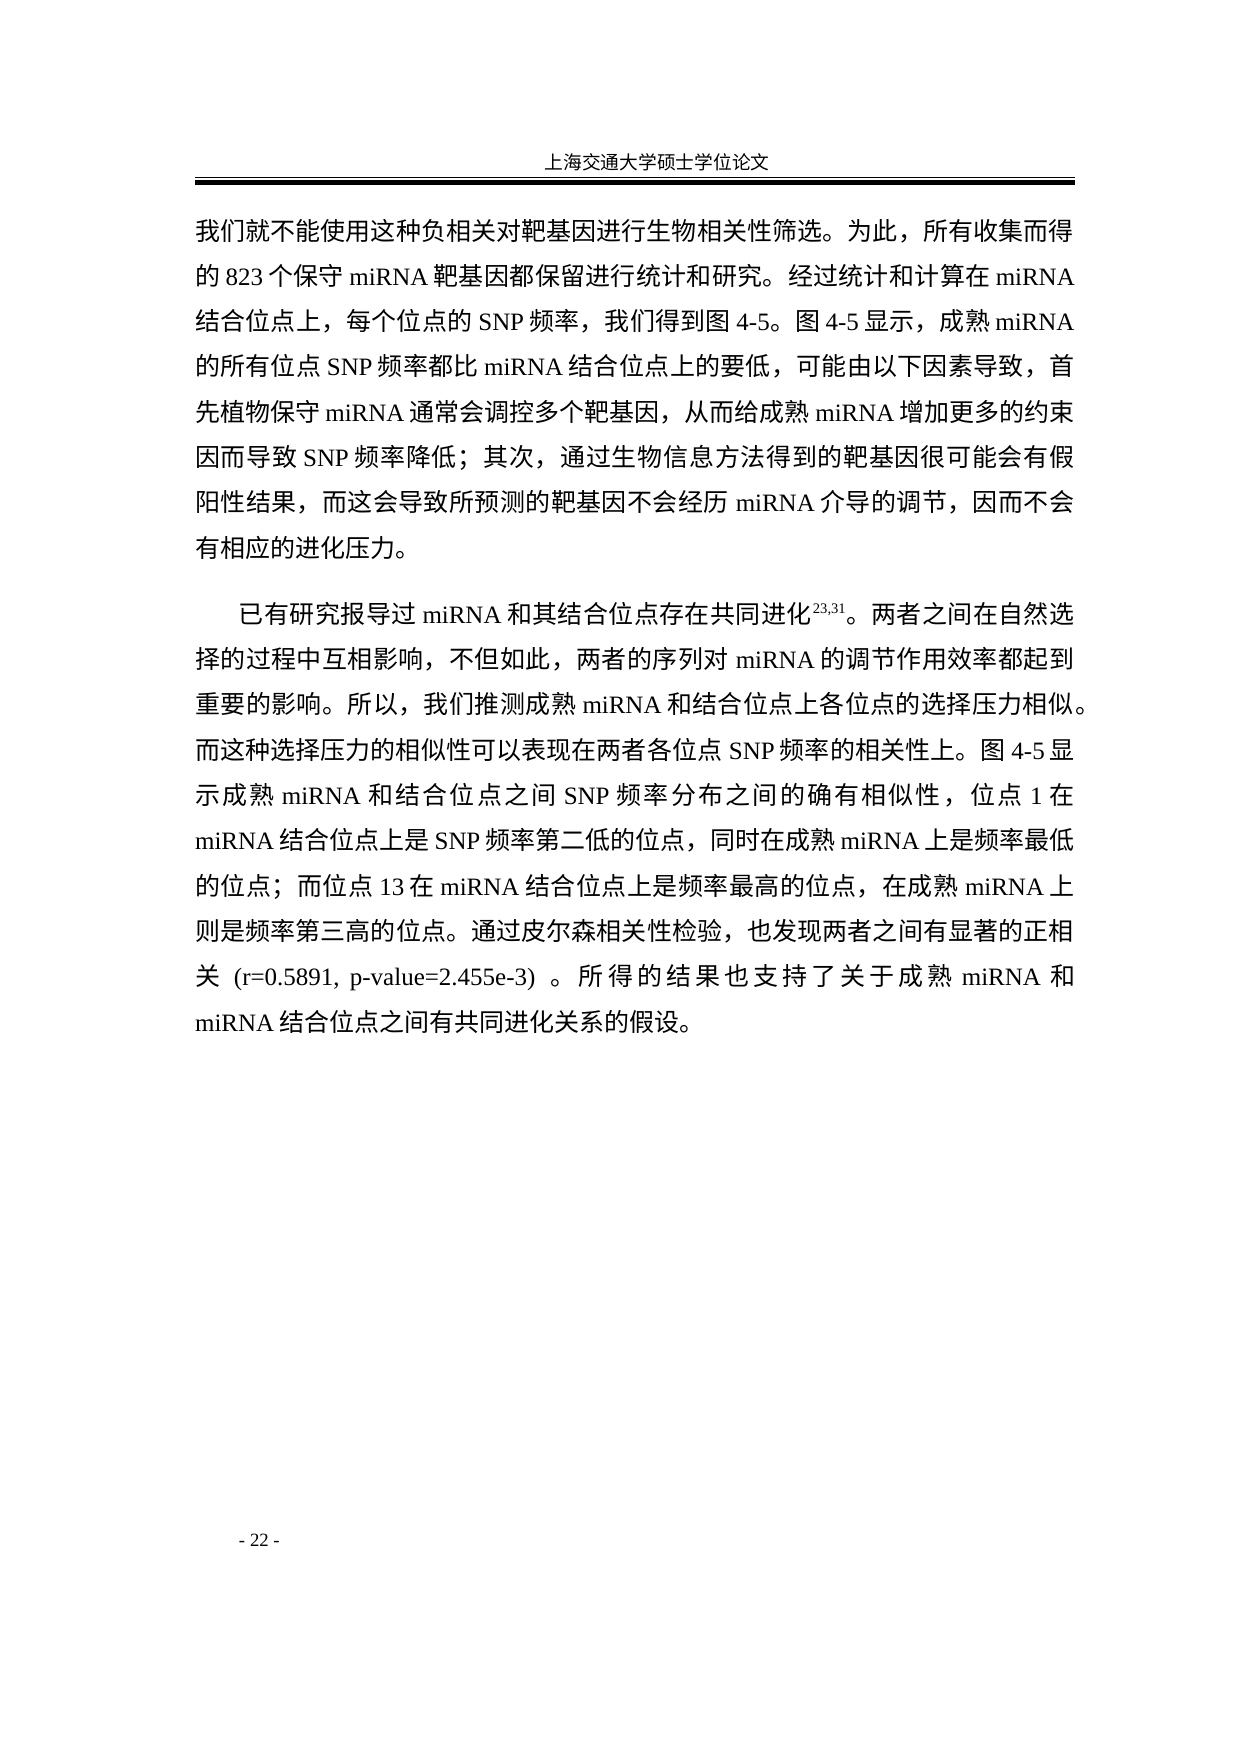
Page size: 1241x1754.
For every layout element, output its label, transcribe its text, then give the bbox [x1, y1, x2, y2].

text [195, 211, 1075, 564]
text 已有研究报导过miRNA和其结合位点存在共同进化23,。两者之间在自然选择的过程中互相影响，不但如此，两者的序列对miRNA的调节作用效率都起到重要的影响。所以，我们推测成熟miRNA和结合位点上各位点的选择压力相似。而这种选择压力的相似性可以表现在两者各位点SNP频率的相关性上。图4-5显示成熟miRNA和结合位点之间SNP频率分布之间的确有相似性，位点1在miRNA结合位点上是SNP频率第二低的位点，同时在成熟miRNA上是频率最低的位点；而位点13在miRNA结合位点上是频率最高的位点，在成熟miRNA上则是频率第三高的位点。通过皮尔森相关性检验，也发现两者之间有显著的正相关 (r=0.5891, p-value=2.455e-3) 。所得的结果也支持了关于成熟miRNA和miRNA结合位点之间有共同进化关系的假设。 [195, 594, 1075, 1038]
